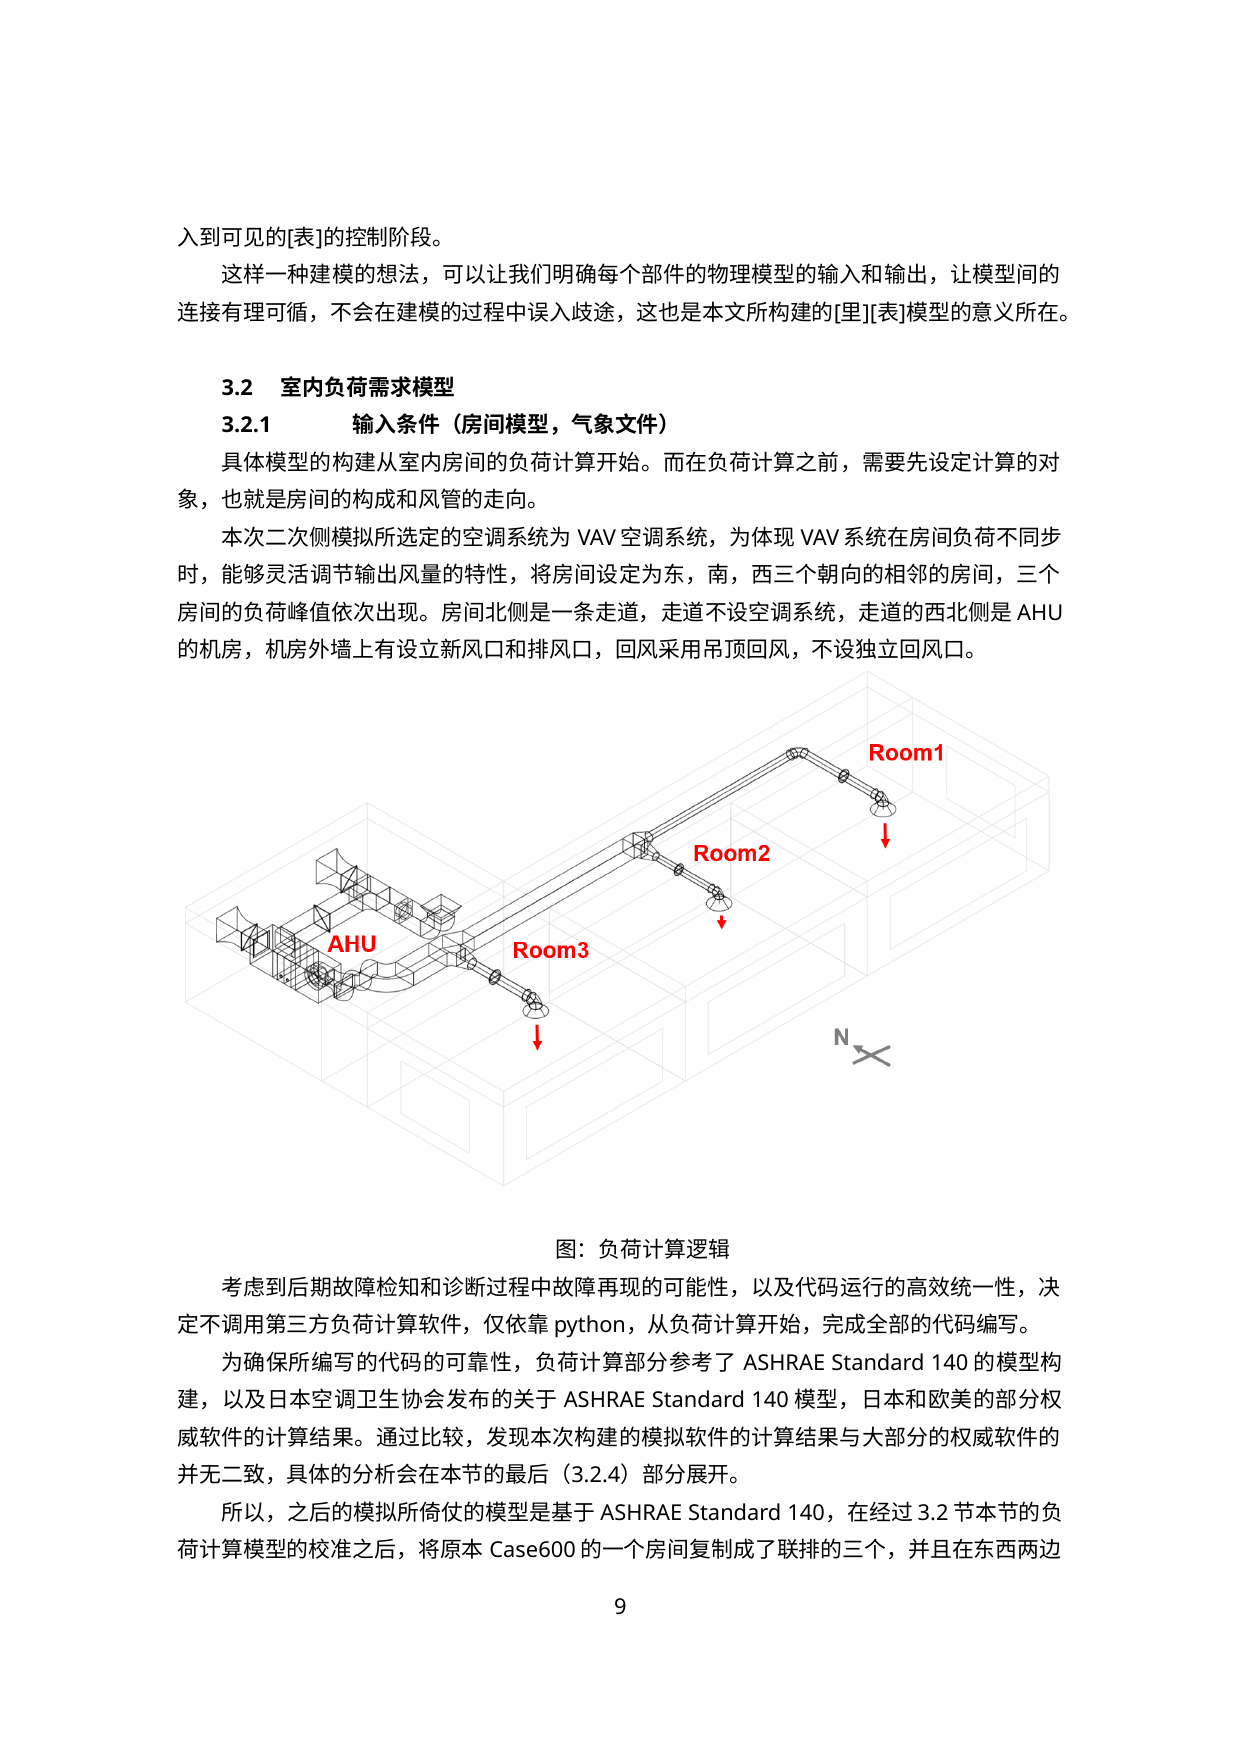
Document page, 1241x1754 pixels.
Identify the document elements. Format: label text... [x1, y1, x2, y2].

text 具体模型的构建从室内房间的负荷计算开始。而在负荷计算之前，需要先设定计算的对象，也就是房间的构成和风管的走向。 [177, 442, 1063, 517]
text 考虑到后期故障检知和诊断过程中故障再现的可能性，以及代码运行的高效统一性，决定不调用第三方负荷计算软件，仅依靠python，从负荷计算开始，完成全部的代码编写。 [177, 1267, 1063, 1342]
text 为确保所编写的代码的可靠性，负荷计算部分参考了ASHRAE Standard 140的模型构建，以及日本空调卫生协会发布的关于ASHRAE Standard 140模型，日本和欧美的部分权威软件的计算结果。通过比较，发现本次构建的模拟软件的计算结果与大部分的权威软件的并无二致，具体的分析会在本节的最后（3.2.4）部分展开。 [177, 1342, 1063, 1492]
text 本次二次侧模拟所选定的空调系统为VAV空调系统，为体现VAV系统在房间负荷不同步时，能够灵活调节输出风量的特性，将房间设定为东，南，西三个朝向的相邻的房间，三个房间的负荷峰值依次出现。房间北侧是一条走道，走道不设空调系统，走道的西北侧是AHU的机房，机房外墙上有设立新风口和排风口，回风采用吊顶回风，不设独立回风口。 [177, 517, 1063, 666]
subtitle 输入条件（房间模型，气象文件） [177, 404, 1063, 442]
subtitle 室内负荷需求模型 [221, 367, 1063, 404]
picture [177, 666, 1063, 1194]
text 图：负荷计算逻辑 [177, 1229, 1063, 1267]
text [177, 217, 1063, 254]
text 这样一种建模的想法，可以让我们明确每个部件的物理模型的输入和输出，让模型间的连接有理可循，不会在建模的过程中误入歧途，这也是本文所构建的[里][表]模型的意义所在。 [177, 254, 1063, 329]
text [177, 1492, 1063, 1567]
